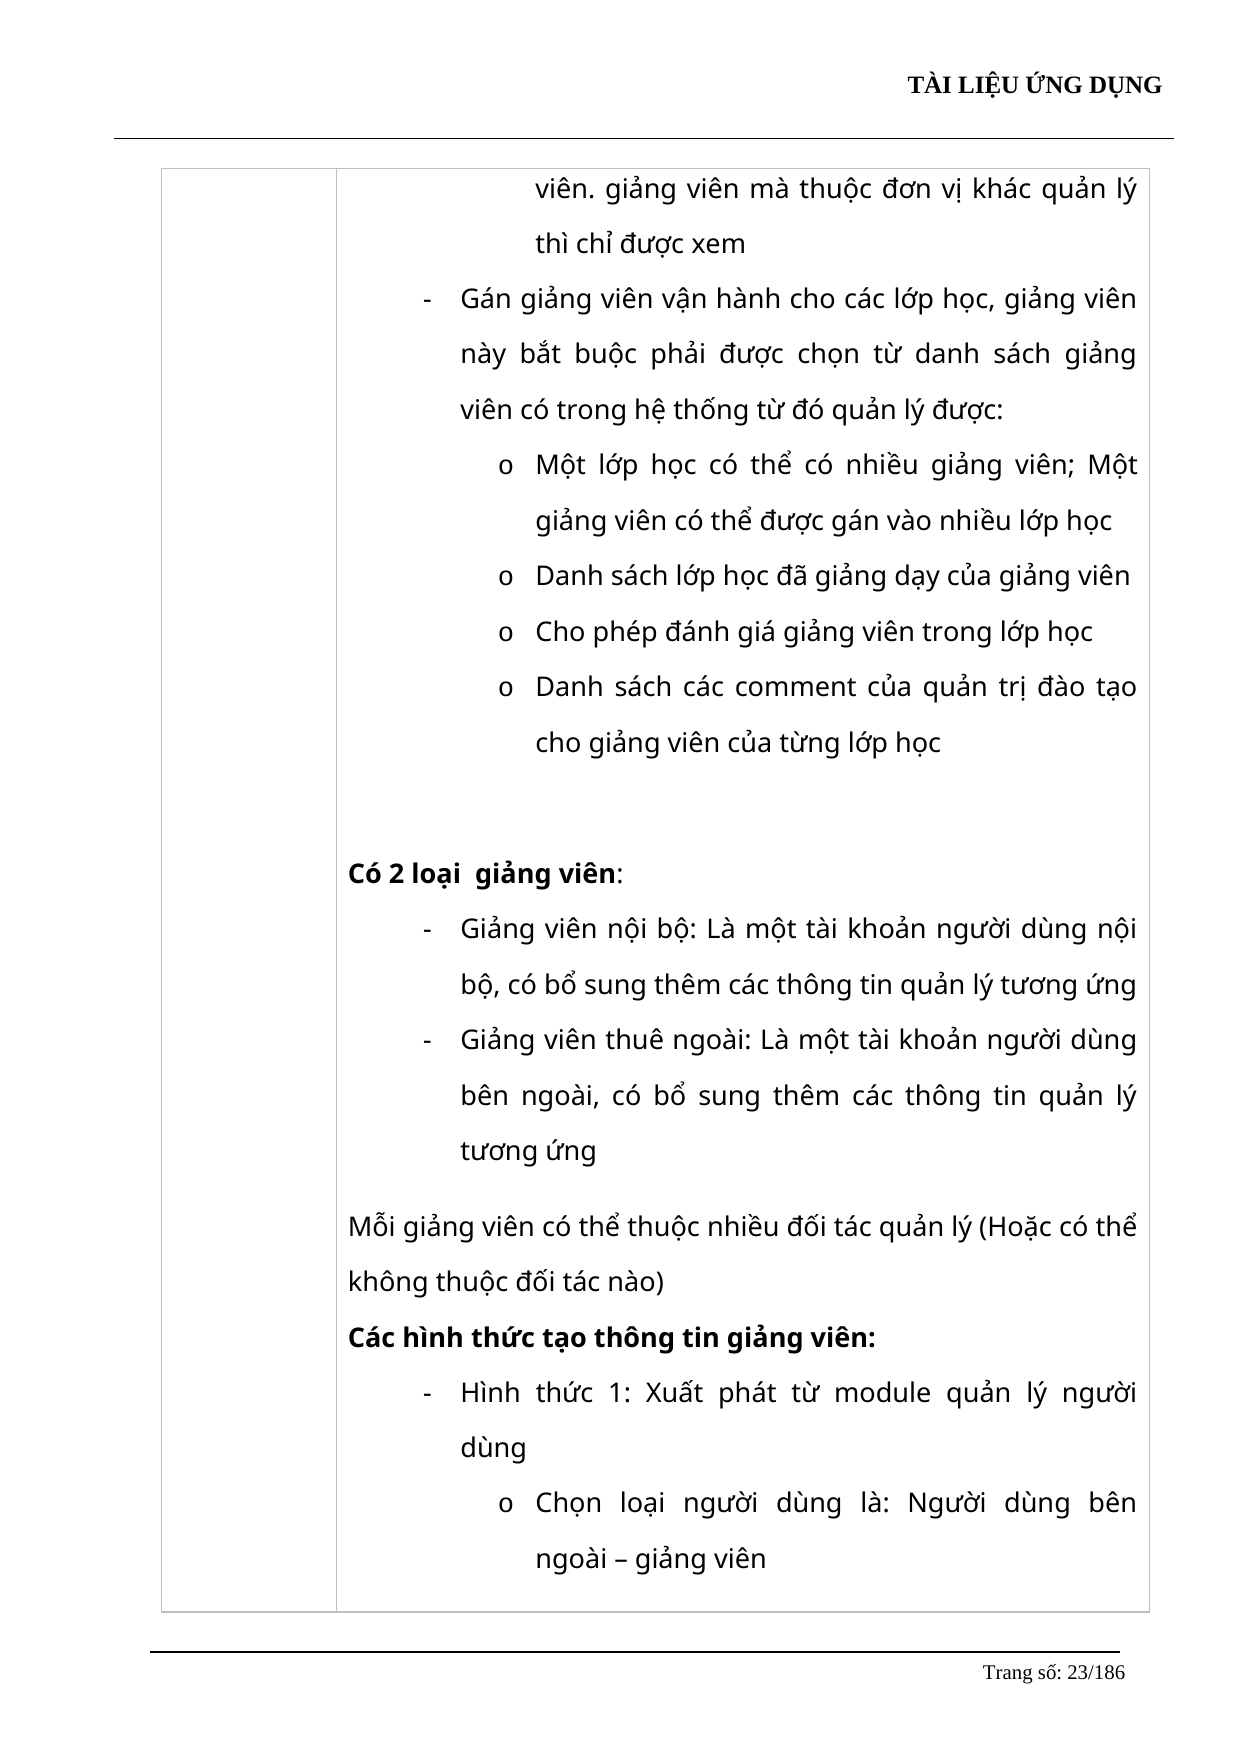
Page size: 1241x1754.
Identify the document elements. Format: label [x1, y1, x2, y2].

table_cell [337, 169, 1149, 1611]
table_cell [162, 169, 336, 1611]
